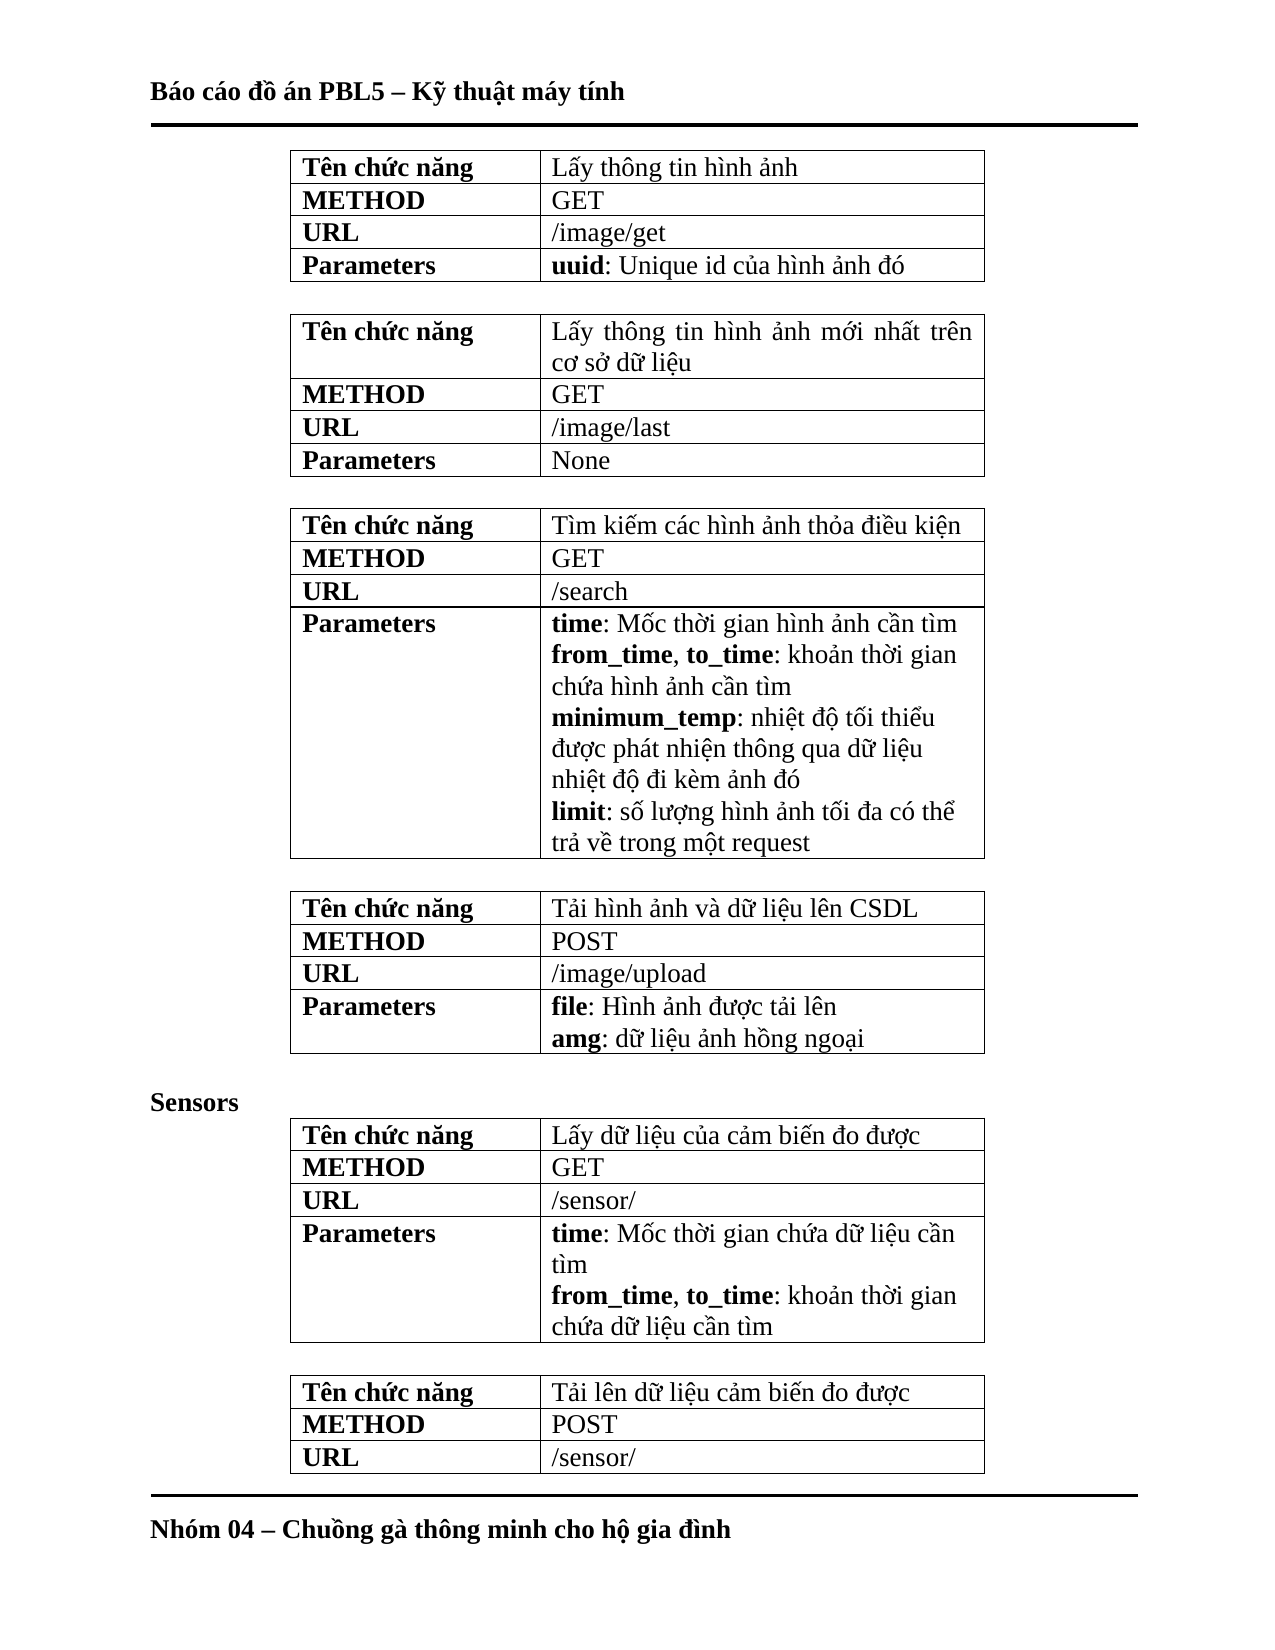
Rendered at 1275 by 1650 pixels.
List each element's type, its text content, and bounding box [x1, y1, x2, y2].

table_cell METHOD [291, 1409, 540, 1440]
table_header Tên chức năng [291, 892, 540, 923]
table_cell GET [541, 184, 984, 215]
table_cell Parameters [291, 444, 540, 476]
table_header Tên chức năng [291, 1119, 540, 1150]
table_cell None [541, 444, 984, 476]
table_cell Parameters [291, 608, 540, 858]
table_header Tên chức năng [291, 509, 540, 541]
table_cell uuid: Unique id của hình ảnh đó [541, 249, 984, 281]
table_cell /sensor/ [541, 1441, 984, 1473]
table_cell METHOD [291, 379, 540, 410]
table_header Tải hình ảnh và dữ liệu lên CSDL [541, 892, 984, 923]
table_cell METHOD [291, 1151, 540, 1183]
table_cell time: Mốc thời gian chứa dữ liệu cần tìm from_time, to_time: khoản thời gian chứa dữ liệu cần tìm [541, 1217, 984, 1342]
table_cell /image/get [541, 216, 984, 248]
text Sensors [150, 1086, 1125, 1117]
table_cell URL [291, 1184, 540, 1216]
table_cell GET [541, 379, 984, 410]
table_header Tìm kiếm các hình ảnh thỏa điều kiện [541, 509, 984, 541]
table_cell POST [541, 1409, 984, 1440]
table_header Tên chức năng [291, 151, 540, 183]
table_cell GET [541, 1151, 984, 1183]
table_cell Parameters [291, 249, 540, 281]
table_cell Parameters [291, 990, 540, 1053]
table_cell METHOD [291, 184, 540, 215]
table_cell METHOD [291, 542, 540, 574]
table_cell URL [291, 411, 540, 443]
table_cell URL [291, 1441, 540, 1473]
table_cell URL [291, 957, 540, 989]
table_cell /image/upload [541, 957, 984, 989]
table_cell file: Hình ảnh được tải lên amg: dữ liệu ảnh hồng ngoại [541, 990, 984, 1053]
table_header Tên chức năng [291, 315, 540, 377]
table_cell /sensor/ [541, 1184, 984, 1216]
table_header Tải lên dữ liệu cảm biến đo được [541, 1376, 984, 1407]
table_cell time: Mốc thời gian hình ảnh cần tìm from_time, to_time: khoản thời gian chứa hình ảnh cần tìm minimum_temp: nhiệt độ tối thiểu được phát nhiện thông qua dữ liệu nhiệt độ đi kèm ảnh đó limit: số lượng hình ảnh tối đa có thể trả về trong một request [541, 608, 984, 858]
table_cell POST [541, 925, 984, 956]
table_cell Parameters [291, 1217, 540, 1342]
table_cell GET [541, 542, 984, 574]
table_header Lấy dữ liệu của cảm biến đo được [541, 1119, 984, 1150]
table_cell /image/last [541, 411, 984, 443]
table_cell URL [291, 216, 540, 248]
table_cell URL [291, 575, 540, 606]
table_cell METHOD [291, 925, 540, 956]
table_header Lấy thông tin hình ảnh mới nhất trên cơ sở dữ liệu [541, 315, 984, 377]
table_header Lấy thông tin hình ảnh [541, 151, 984, 183]
table_cell /search [541, 575, 984, 606]
table_header Tên chức năng [291, 1376, 540, 1407]
